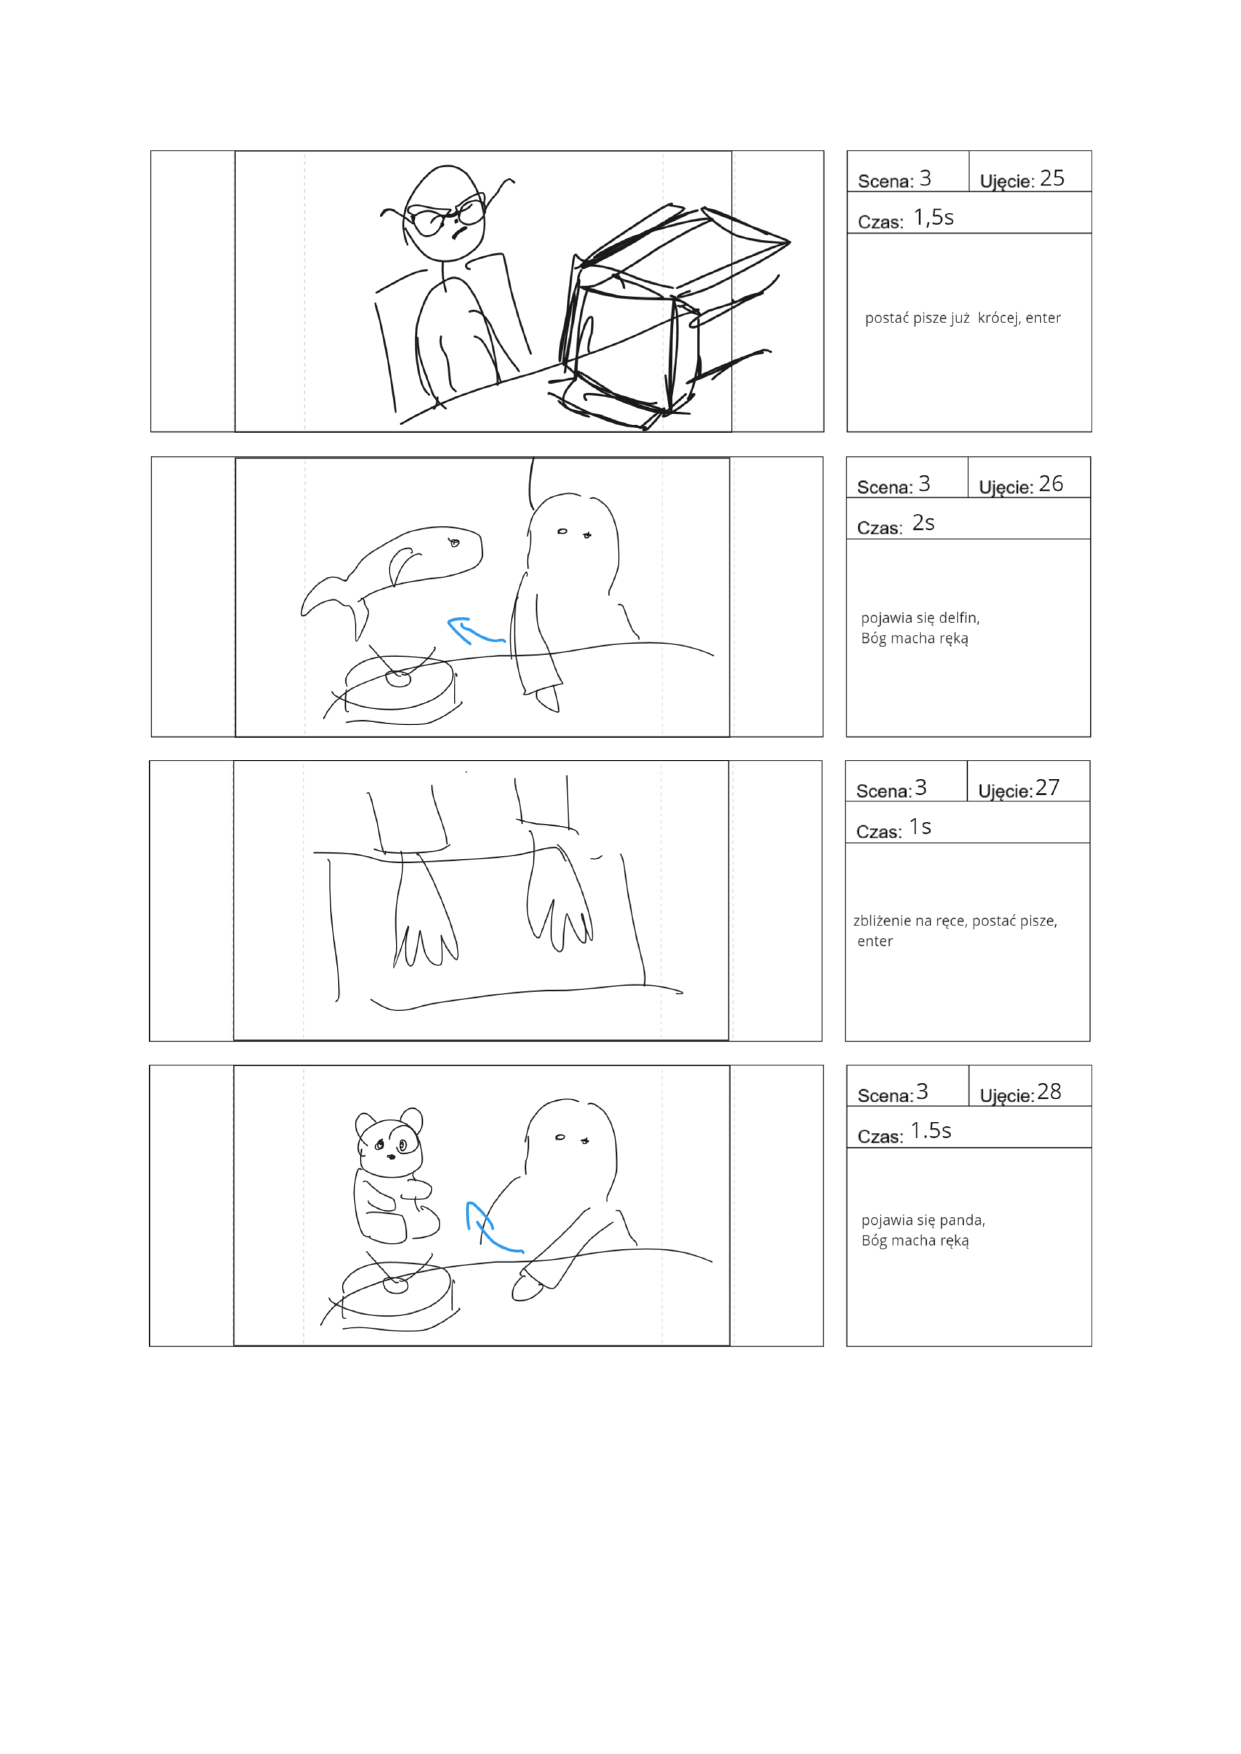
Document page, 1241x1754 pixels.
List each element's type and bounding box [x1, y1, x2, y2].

picture [147, 1061, 1093, 1348]
picture [147, 147, 1093, 434]
picture [147, 757, 1093, 1043]
picture [147, 452, 1093, 739]
